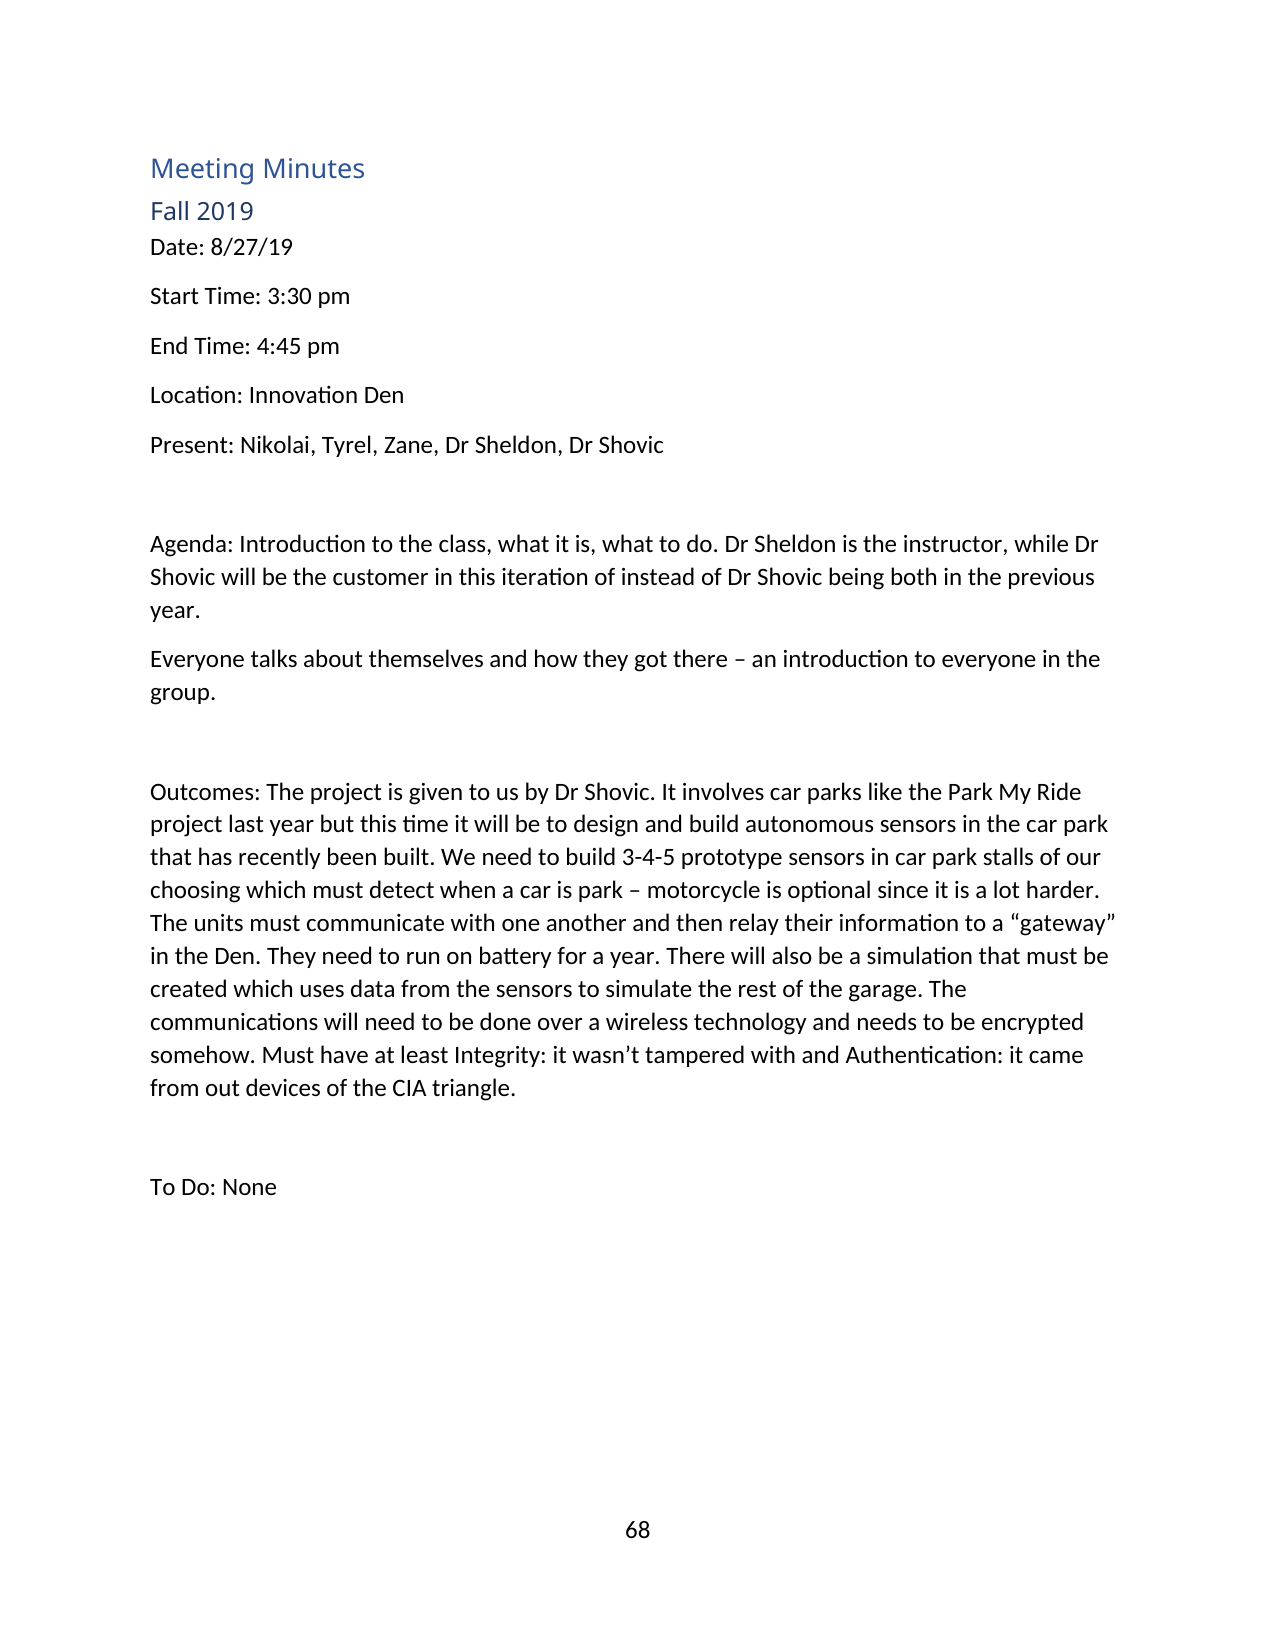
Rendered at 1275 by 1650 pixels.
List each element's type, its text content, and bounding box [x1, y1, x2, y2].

text Location: Innovation Den [150, 379, 1125, 410]
subtitle Meeting Minutes [150, 150, 1125, 187]
subtitle Fall 2019 [150, 194, 1125, 228]
text Agenda: Introduction to the class, what it is, what to do. Dr Sheldon is the instructor, while Dr Shovic will be the customer in this iteration of instead of Dr Shovic being both in the previous year. [150, 528, 1125, 624]
text Everyone talks about themselves and how they got there – an introduction to everyone in the group. [150, 644, 1125, 707]
text End Time: 4:45 pm [150, 330, 1125, 360]
text Start Time: 3:30 pm [150, 280, 1125, 311]
text Outcomes: The project is given to us by Dr Shovic. It involves car parks like the Park My Ride project last year but this time it will be to design and build autonomous sensors in the car park that has recently been built. We need to build 3-4-5 prototype sensors in car park stalls of our choosing which must detect when a car is park – motorcycle is optional since it is a lot harder. The units must communicate with one another and then relay their information to a “gateway” in the Den. They need to run on battery for a year. There will also be a simulation that must be created which uses data from the sensors to simulate the rest of the garage. The communications will need to be done over a wireless technology and needs to be encrypted somehow. Must have at least Integrity: it wasn’t tampered with and Authentication: it came from out devices of the CIA triangle. [150, 776, 1125, 1102]
text To Do: None [150, 1171, 1125, 1202]
text Date: 8/27/19 [150, 231, 1125, 261]
text Present: Nikolai, Tyrel, Zane, Dr Sheldon, Dr Shovic [150, 429, 1125, 459]
